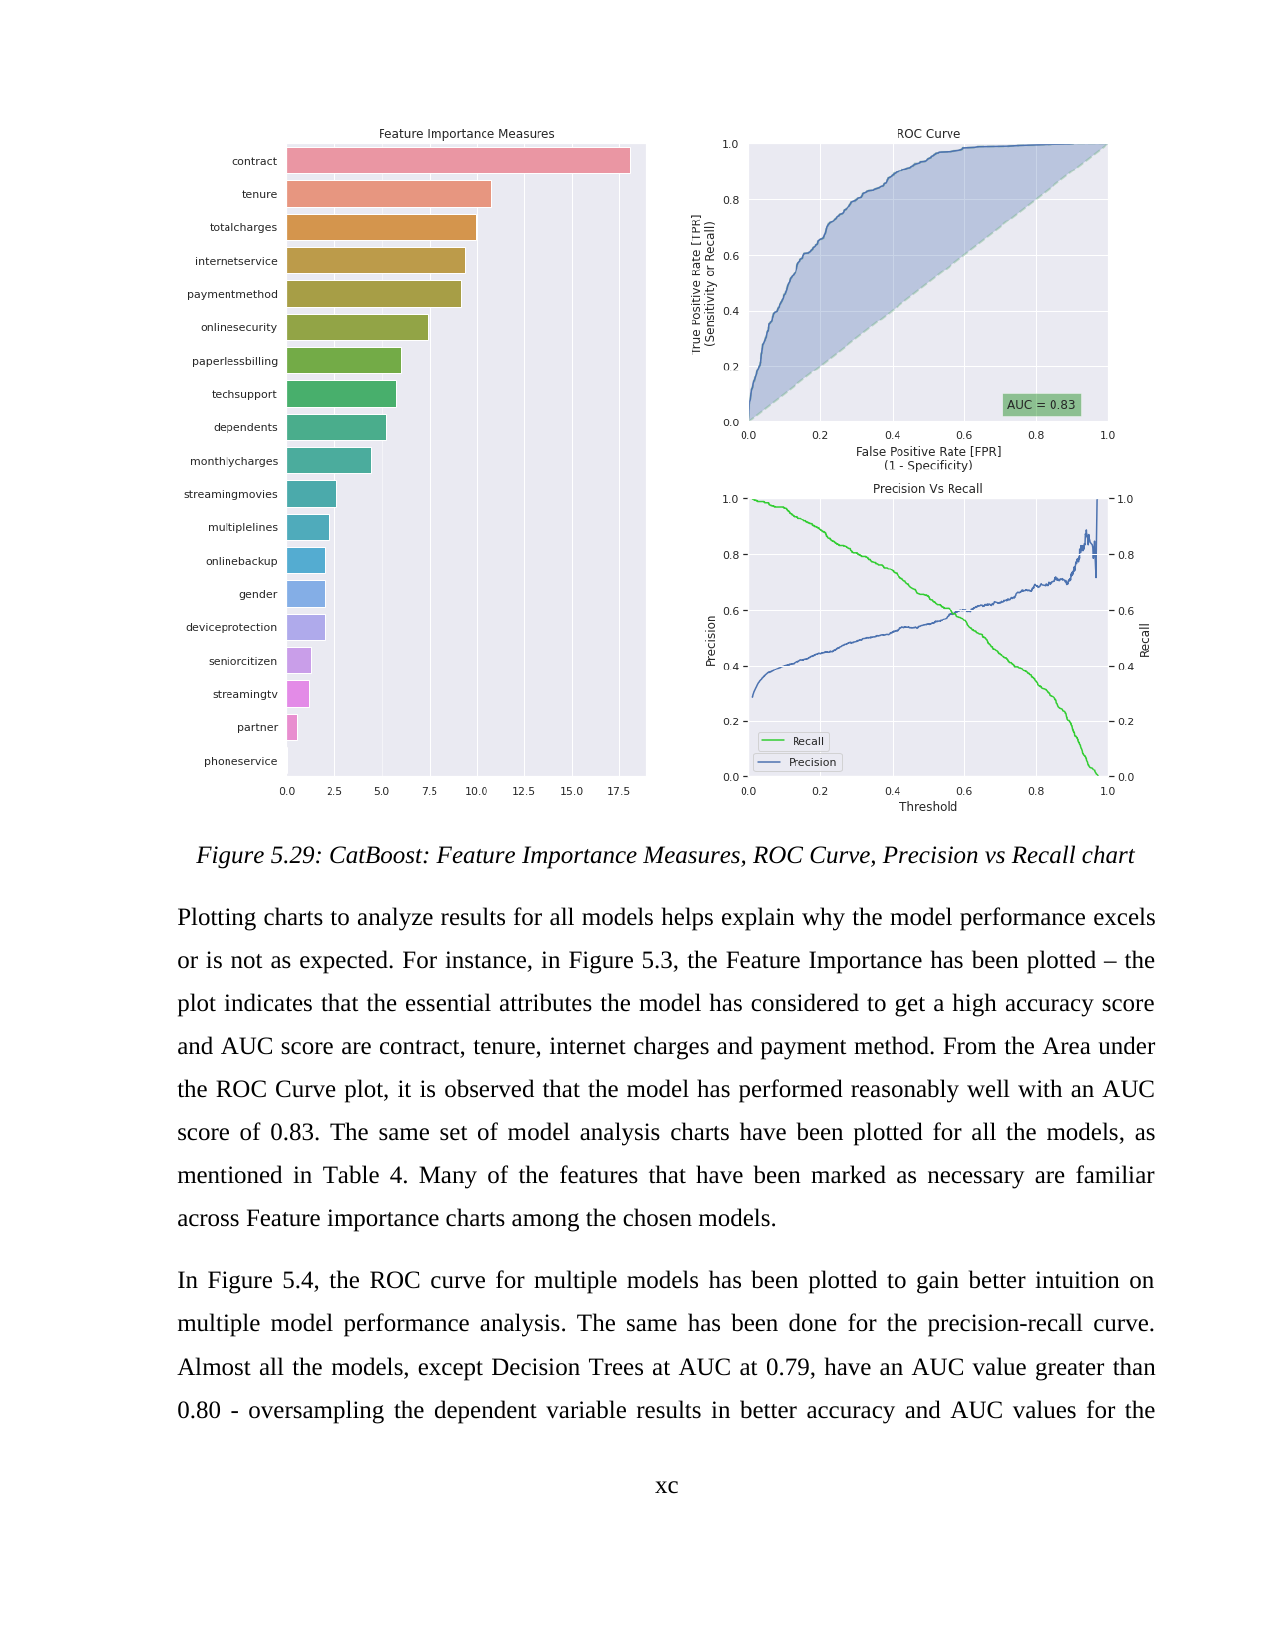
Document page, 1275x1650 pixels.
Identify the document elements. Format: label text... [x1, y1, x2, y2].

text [177, 1265, 1156, 1423]
text Plotting charts to analyze results for all models helps explain why the model performance excels or is not as expected. For instance, in Figure 5.3, the Feature Importance has been plotted – the plot indicates that the essential attributes the model has considered to get a high accuracy score and AUC score are contract, tenure, internet charges and payment method. From the Area under the ROC Curve plot, it is observed that the model has performed reasonably well with an AUC score of 0.83. The same set of model analysis charts have been plotted for all the models, as mentioned in Table 4. Many of the features that have been marked as necessary are familiar across Feature importance charts among the chosen models. [177, 902, 1156, 1232]
picture [177, 121, 1157, 819]
